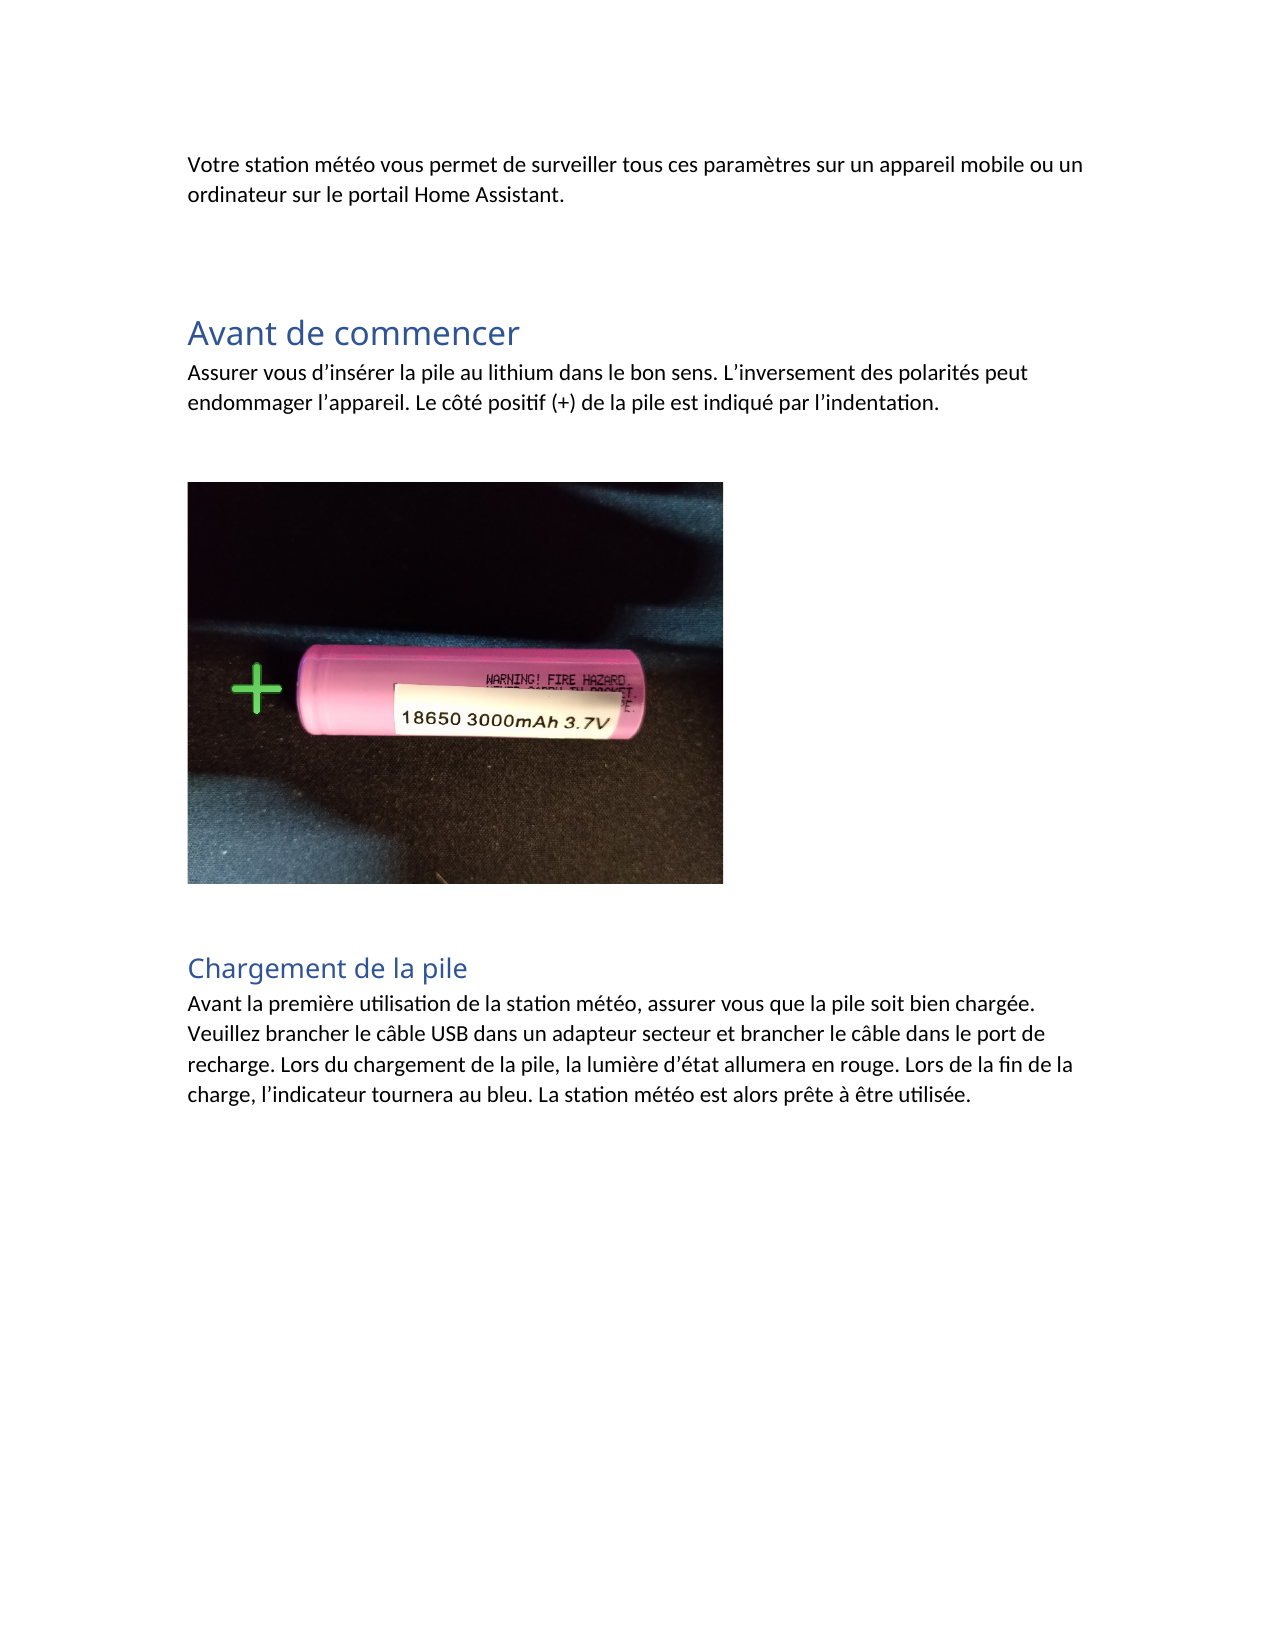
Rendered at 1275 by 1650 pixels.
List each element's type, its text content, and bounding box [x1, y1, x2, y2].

text Avant la première utilisation de la station météo, assurer vous que la pile soit bien chargée. Veuillez brancher le câble USB dans un adapteur secteur et brancher le câble dans le port de recharge. Lors du chargement de la pile, la lumière d’état allumera en rouge. Lors de la fin de la charge, l’indicateur tournera au bleu. La station météo est alors prête à être utilisée. [187, 989, 1087, 1108]
subtitle Chargement de la pile [187, 949, 1087, 986]
text Votre station météo vous permet de surveiller tous ces paramètres sur un appareil mobile ou un ordinateur sur le portail Home Assistant. [187, 150, 1087, 208]
picture [187, 482, 724, 884]
text Assurer vous d’insérer la pile au lithium dans le bon sens. L’inversement des polarités peut endommager l’appareil. Le côté positif (+) de la pile est indiqué par l’indentation. [187, 358, 1087, 417]
subtitle Avant de commencer [187, 309, 1087, 355]
